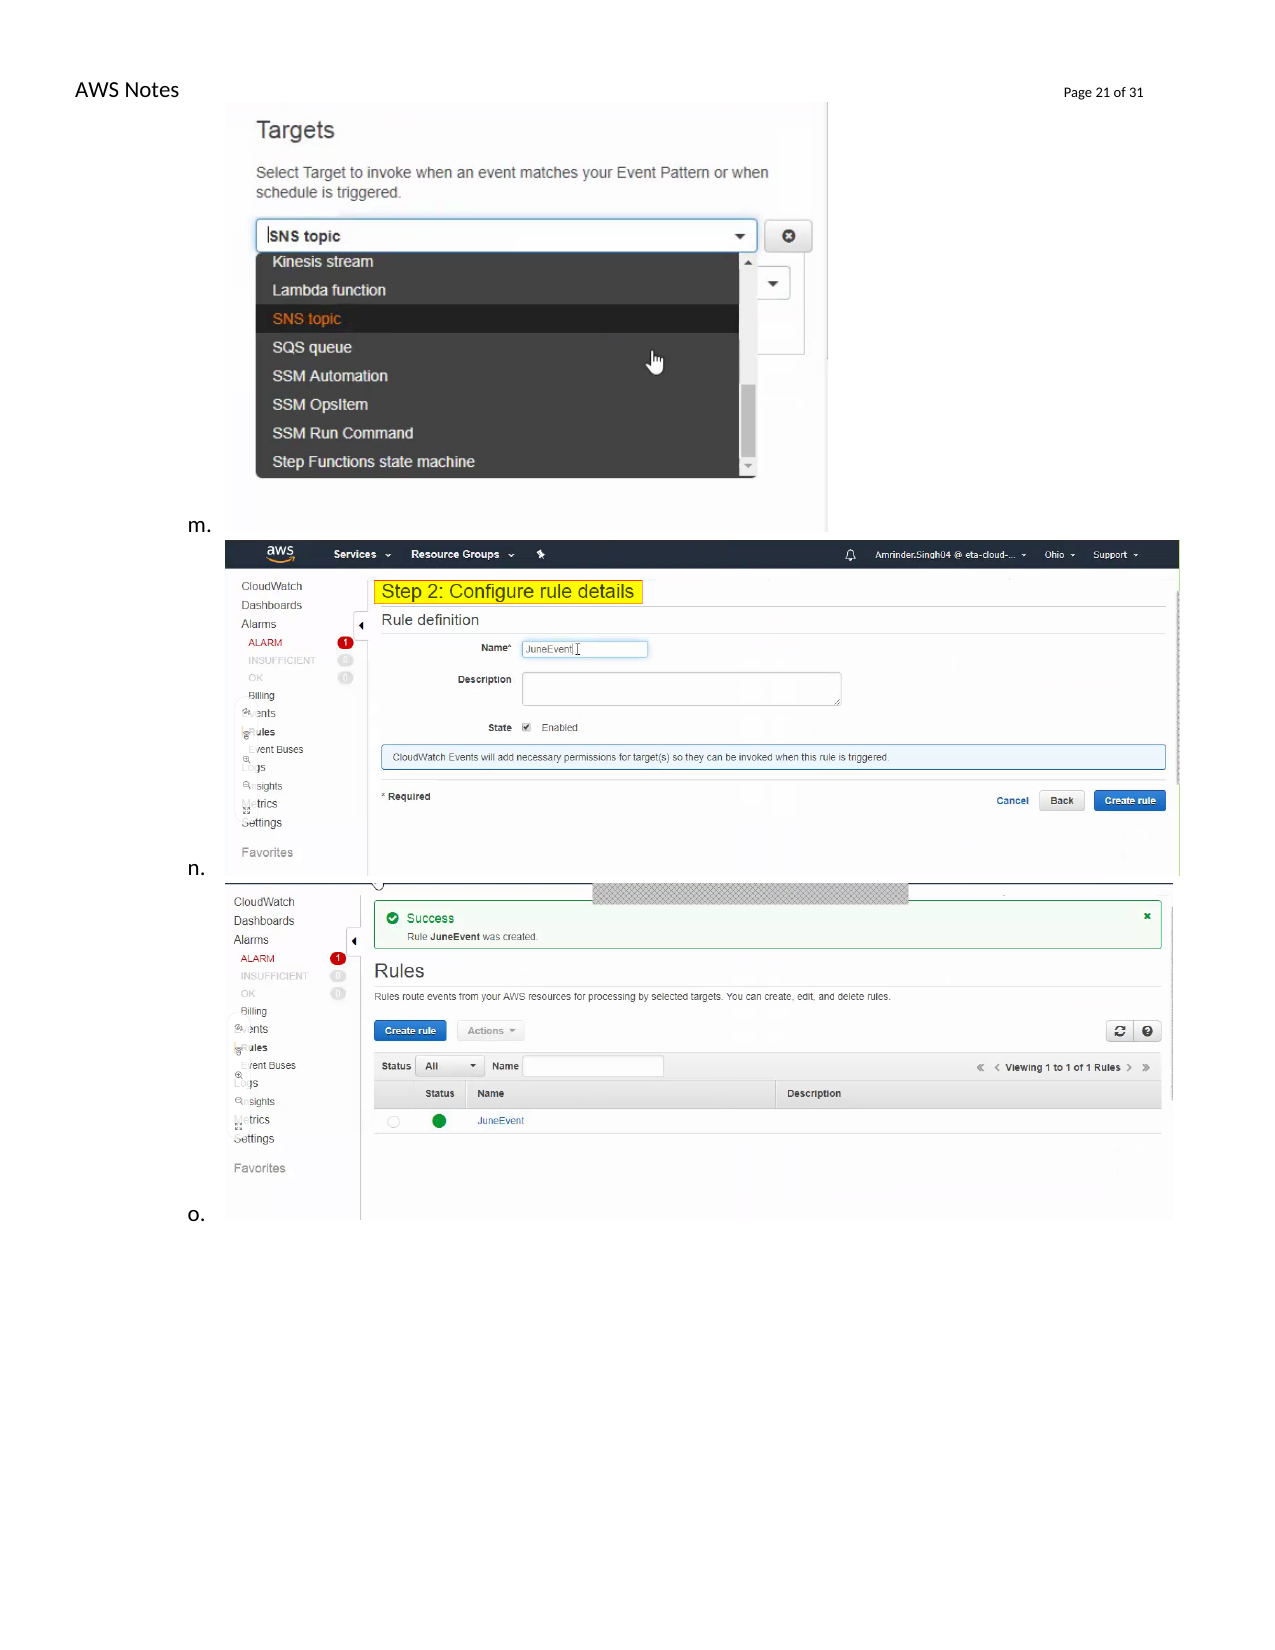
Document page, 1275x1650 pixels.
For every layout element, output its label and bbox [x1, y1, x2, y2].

picture [225, 540, 1180, 876]
picture [225, 883, 1173, 1220]
picture [225, 102, 828, 532]
